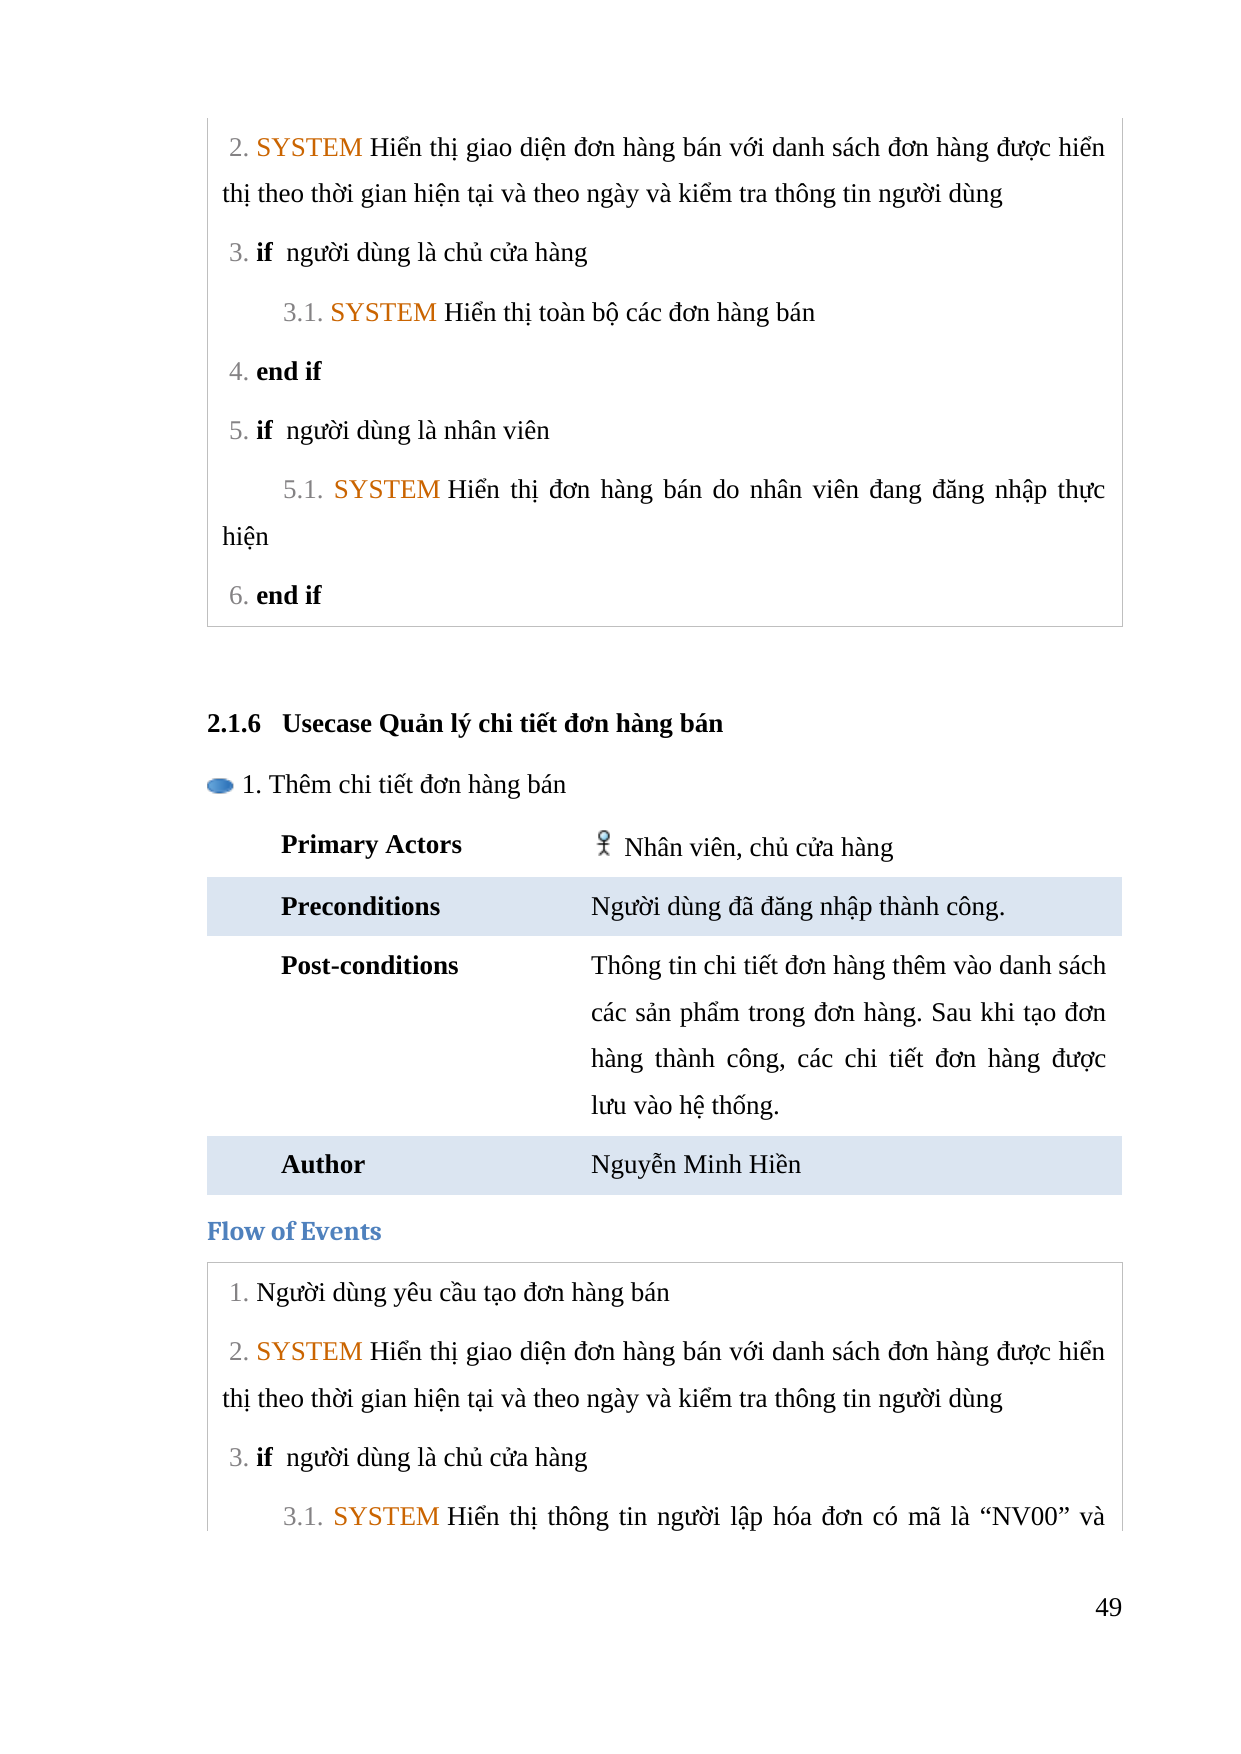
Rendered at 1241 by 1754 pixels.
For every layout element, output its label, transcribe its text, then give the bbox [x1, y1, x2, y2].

text 1. Thêm chi tiết đơn hàng bán [207, 766, 1122, 800]
subtitle Usecase Quản lý chi tiết đơn hàng bán [207, 707, 1122, 738]
table_cell Người dùng đã đăng nhập thành công. [515, 877, 1122, 936]
table_cell Author [207, 1136, 515, 1195]
table_cell Thông tin chi tiết đơn hàng thêm vào danh sách các sản phẩm trong đơn hàng. Sau khi tạo đơn hàng thành công, các chi tiết đơn hàng được lưu vào hệ thống. [515, 936, 1122, 1136]
table_header Primary Actors [207, 815, 515, 877]
table_cell 2. SYSTEM Hiển thị giao diện đơn hàng bán với danh sách đơn hàng được hiển thị theo thời gian hiện tại và theo ngày và kiểm tra thông tin người dùng [208, 1323, 1122, 1428]
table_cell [208, 1428, 1122, 1531]
table_cell Nguyễn Minh Hiền [515, 1136, 1122, 1195]
table_cell 3. if người dùng là chủ cửa hàng 3.1. SYSTEM Hiển thị toàn bộ các đơn hàng bán 4. end if 5. if người dùng là nhân viên 5.1. SYSTEM Hiển thị đơn hàng bán do nhân viên đang đăng nhập thực hiện 6. end if [208, 224, 1122, 626]
picture [206, 771, 235, 794]
table_header Nhân viên, chủ cửa hàng [515, 815, 1122, 877]
table_cell Post-conditions [207, 936, 515, 1136]
table_cell 2. SYSTEM Hiển thị giao diện đơn hàng bán với danh sách đơn hàng được hiển thị theo thời gian hiện tại và theo ngày và kiểm tra thông tin người dùng [208, 118, 1122, 224]
text Flow of Events [207, 1216, 1122, 1247]
table_cell Preconditions [207, 877, 515, 936]
picture [589, 829, 618, 856]
table_header 1. Người dùng yêu cầu tạo đơn hàng bán [208, 1263, 1122, 1322]
